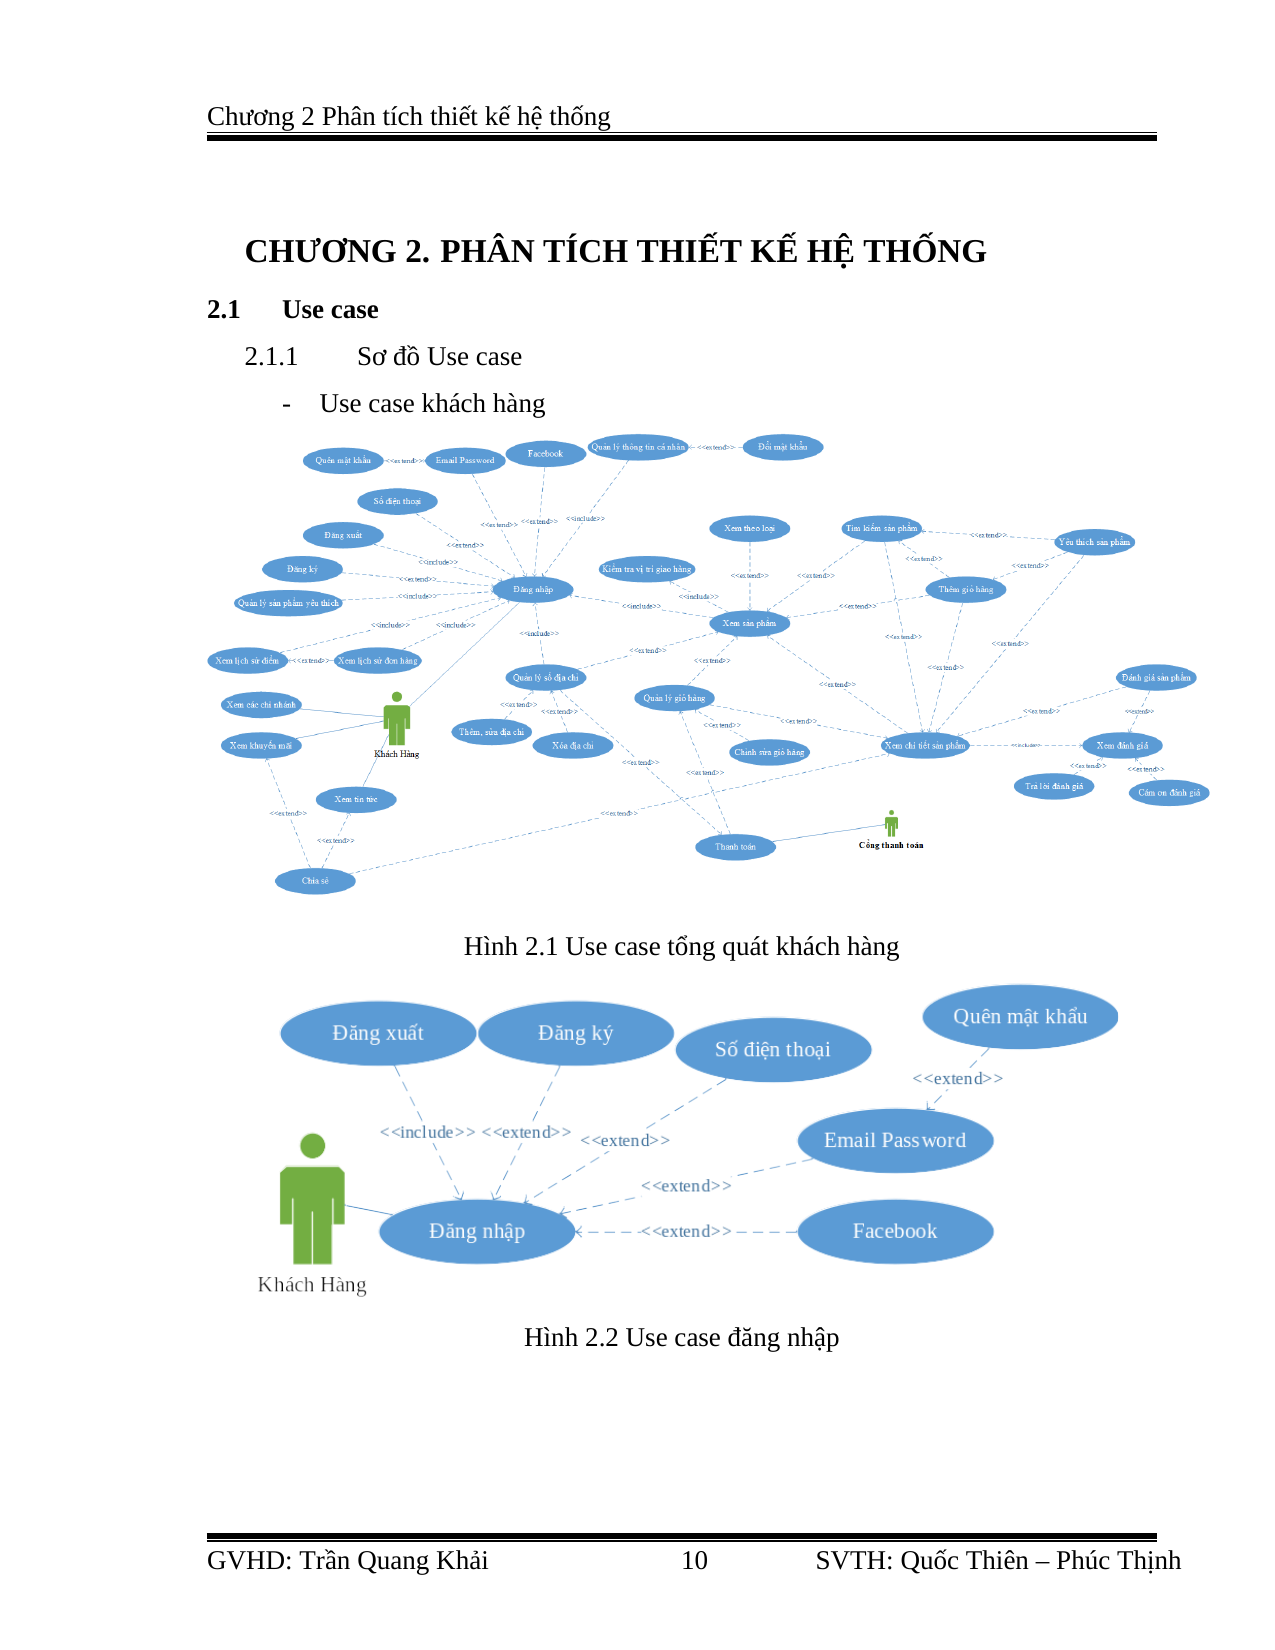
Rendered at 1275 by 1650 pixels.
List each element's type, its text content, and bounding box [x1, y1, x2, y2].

list Sơ đồ Use case [244, 340, 1157, 371]
picture [206, 433, 1223, 915]
text Hình 2.1 Use case tổng quát khách hàng [207, 930, 1157, 961]
list Use case khách hàng [282, 387, 1157, 418]
text Hình 2.2 Use case đăng nhập [207, 1321, 1157, 1352]
subtitle PHÂN TÍCH THIẾT KẾ HỆ THỐNG [244, 232, 1157, 270]
subtitle Use case [207, 293, 1157, 324]
